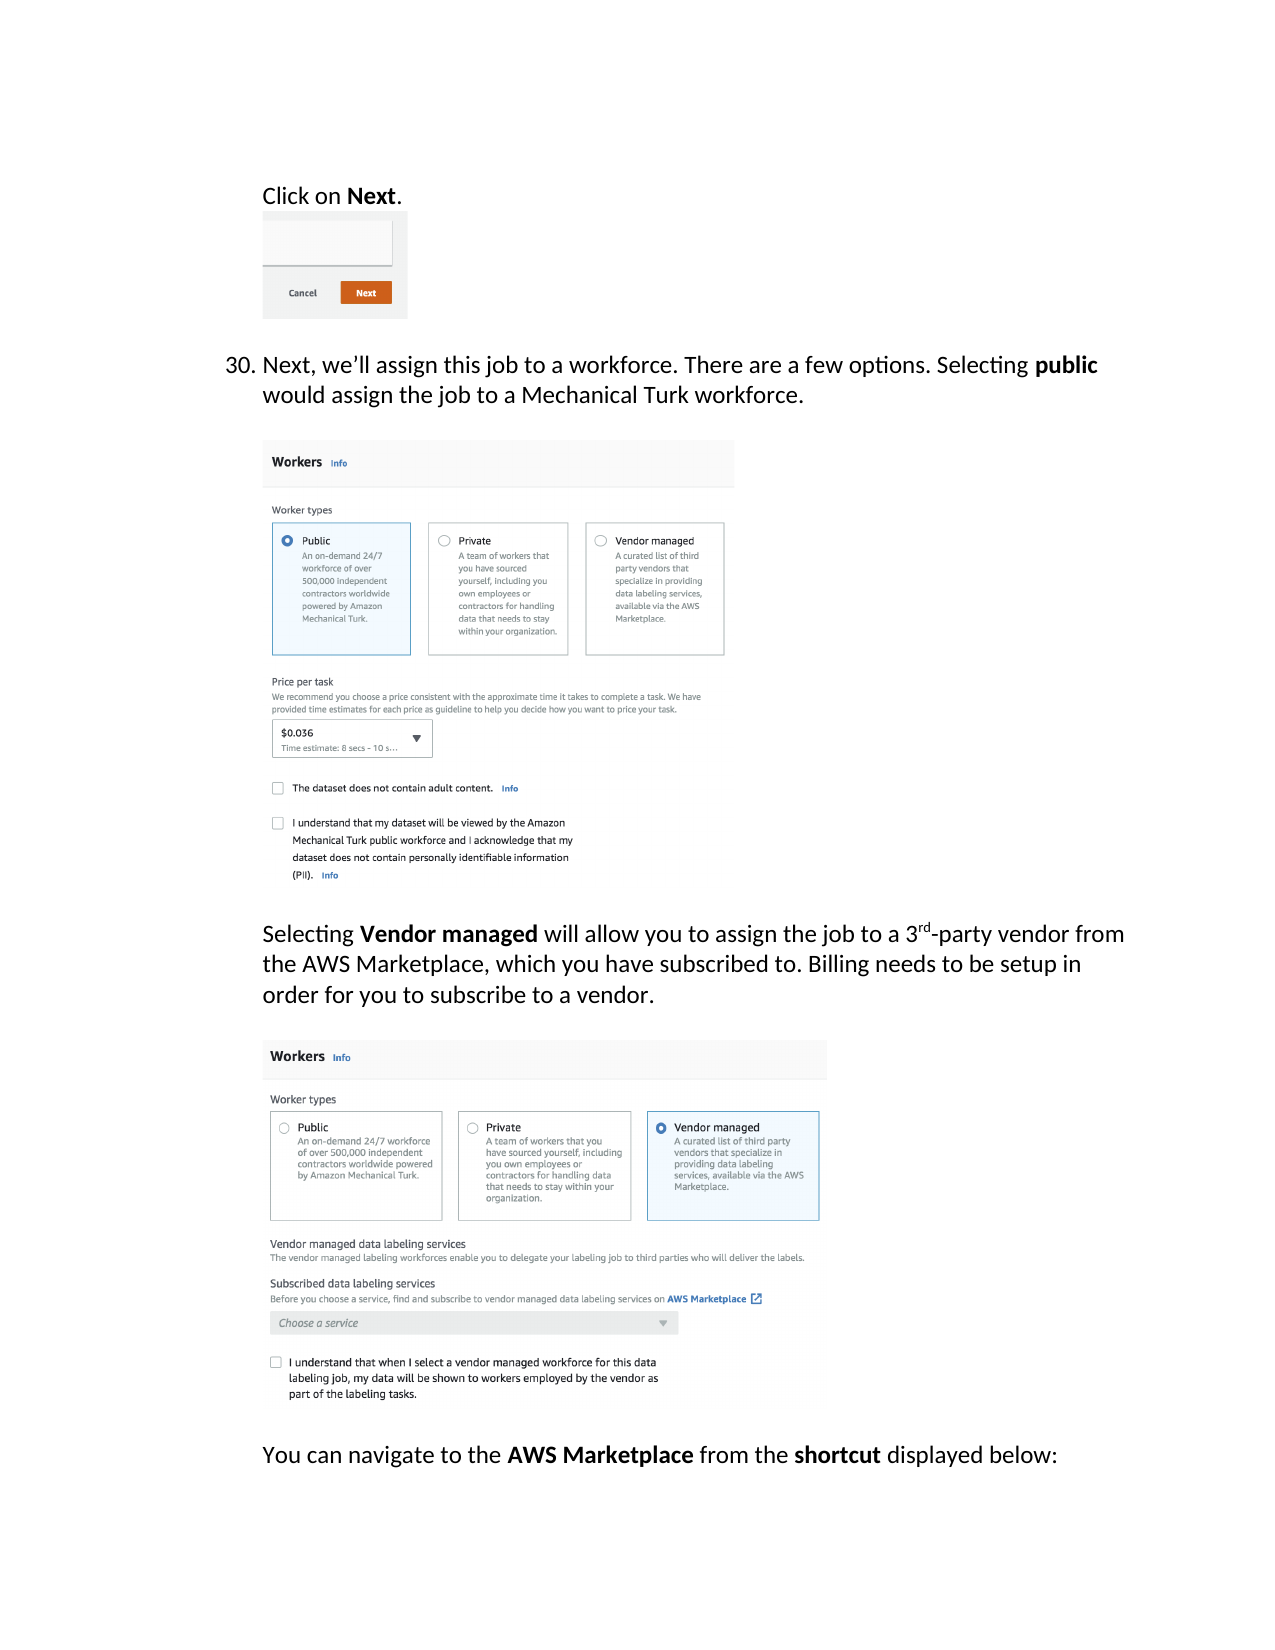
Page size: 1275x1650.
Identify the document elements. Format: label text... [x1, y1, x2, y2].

text Click on Next. [262, 181, 1125, 211]
text Selecting Vendor managed will allow you to assign the job to a 3rd-party vendor from the AWS Marketplace, which you have subscribed to. Billing needs to be setup in order for you to subscribe to a vendor. [262, 918, 1125, 1009]
text You can navigate to the AWS Marketplace from the shortcut displayed below: [262, 1439, 1125, 1470]
list Next, we’ll assign this job to a workforce. There are a few options. Selecting public would assign the job to a Mechanical Turk workforce. [225, 349, 1125, 410]
picture [262, 440, 735, 888]
picture [262, 1040, 827, 1409]
picture [262, 211, 408, 319]
